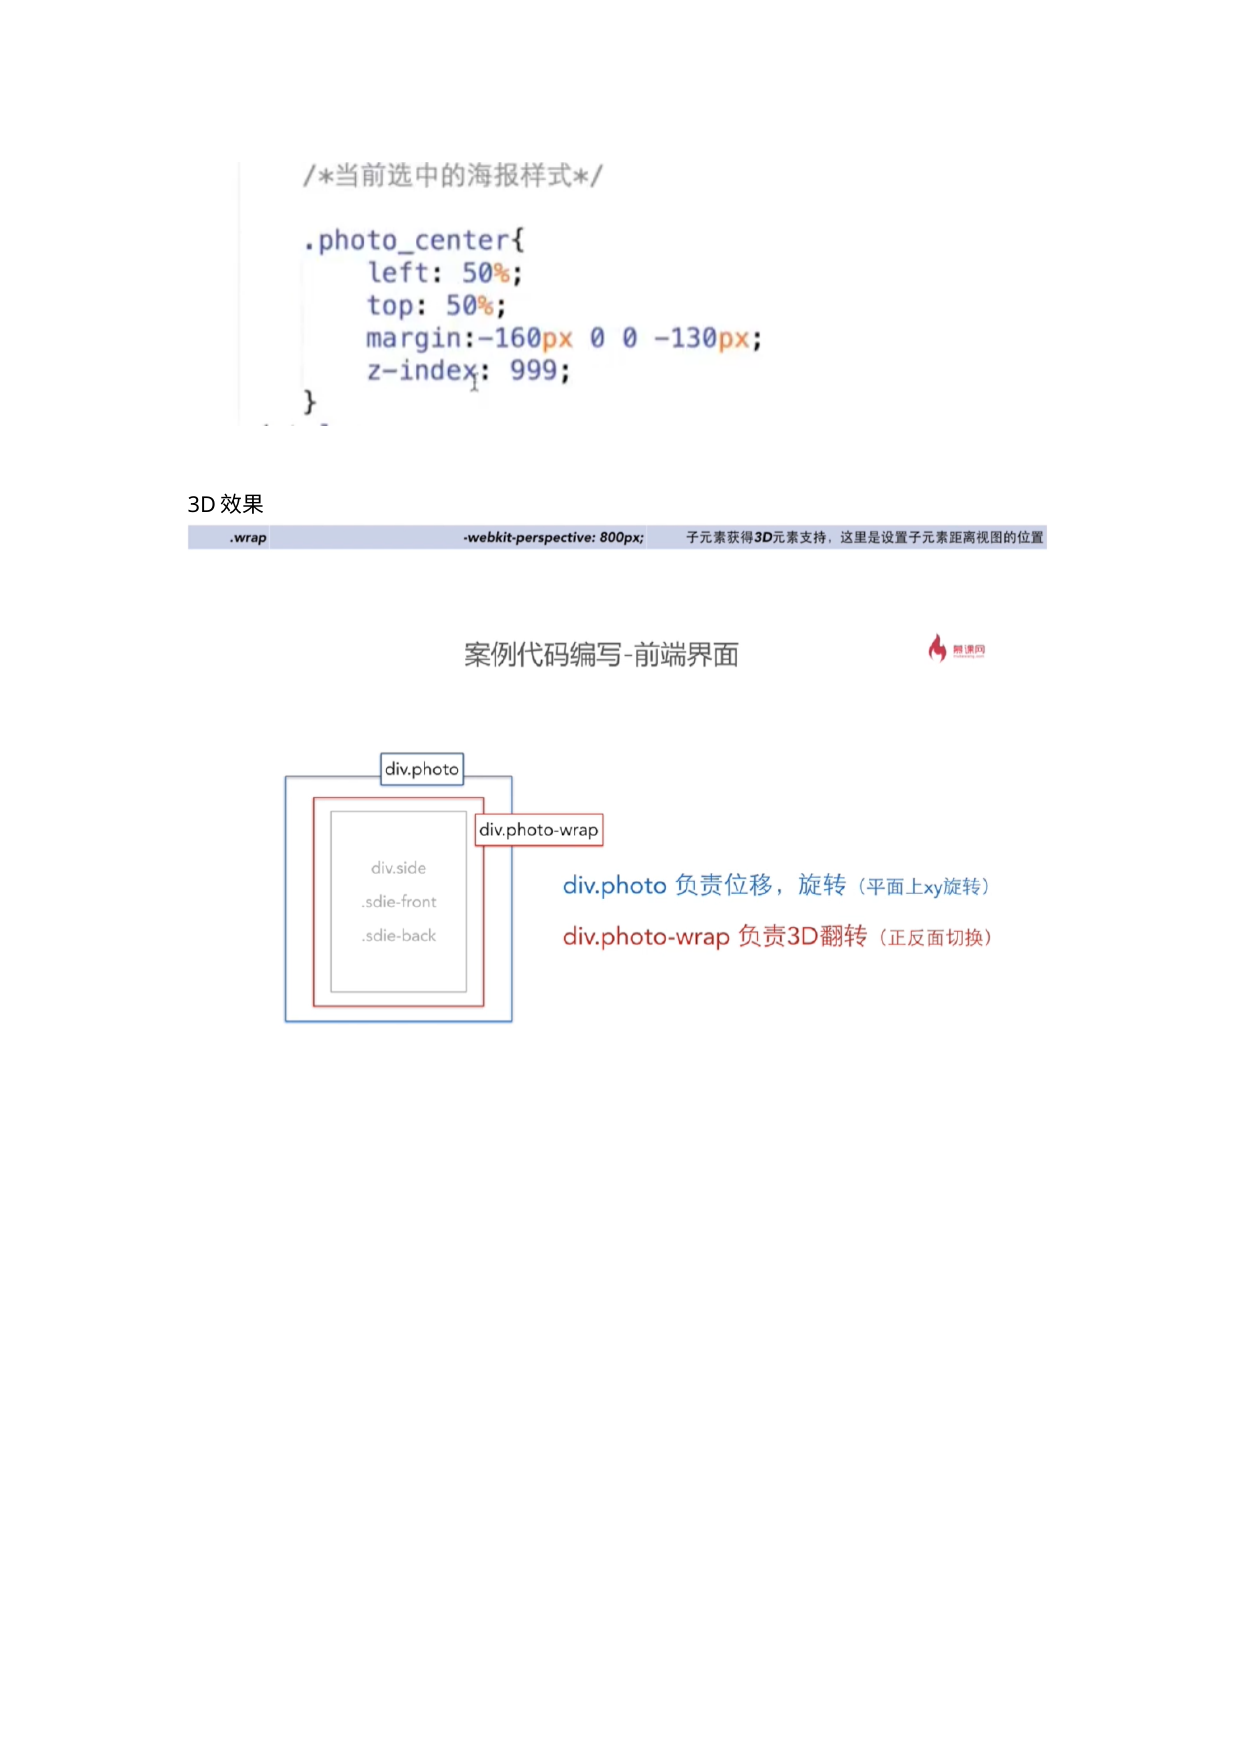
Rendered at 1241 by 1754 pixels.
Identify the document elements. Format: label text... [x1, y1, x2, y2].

picture [187, 519, 1053, 557]
text 3D效果 [187, 487, 1053, 519]
picture [187, 584, 1053, 1095]
picture [187, 162, 1053, 426]
